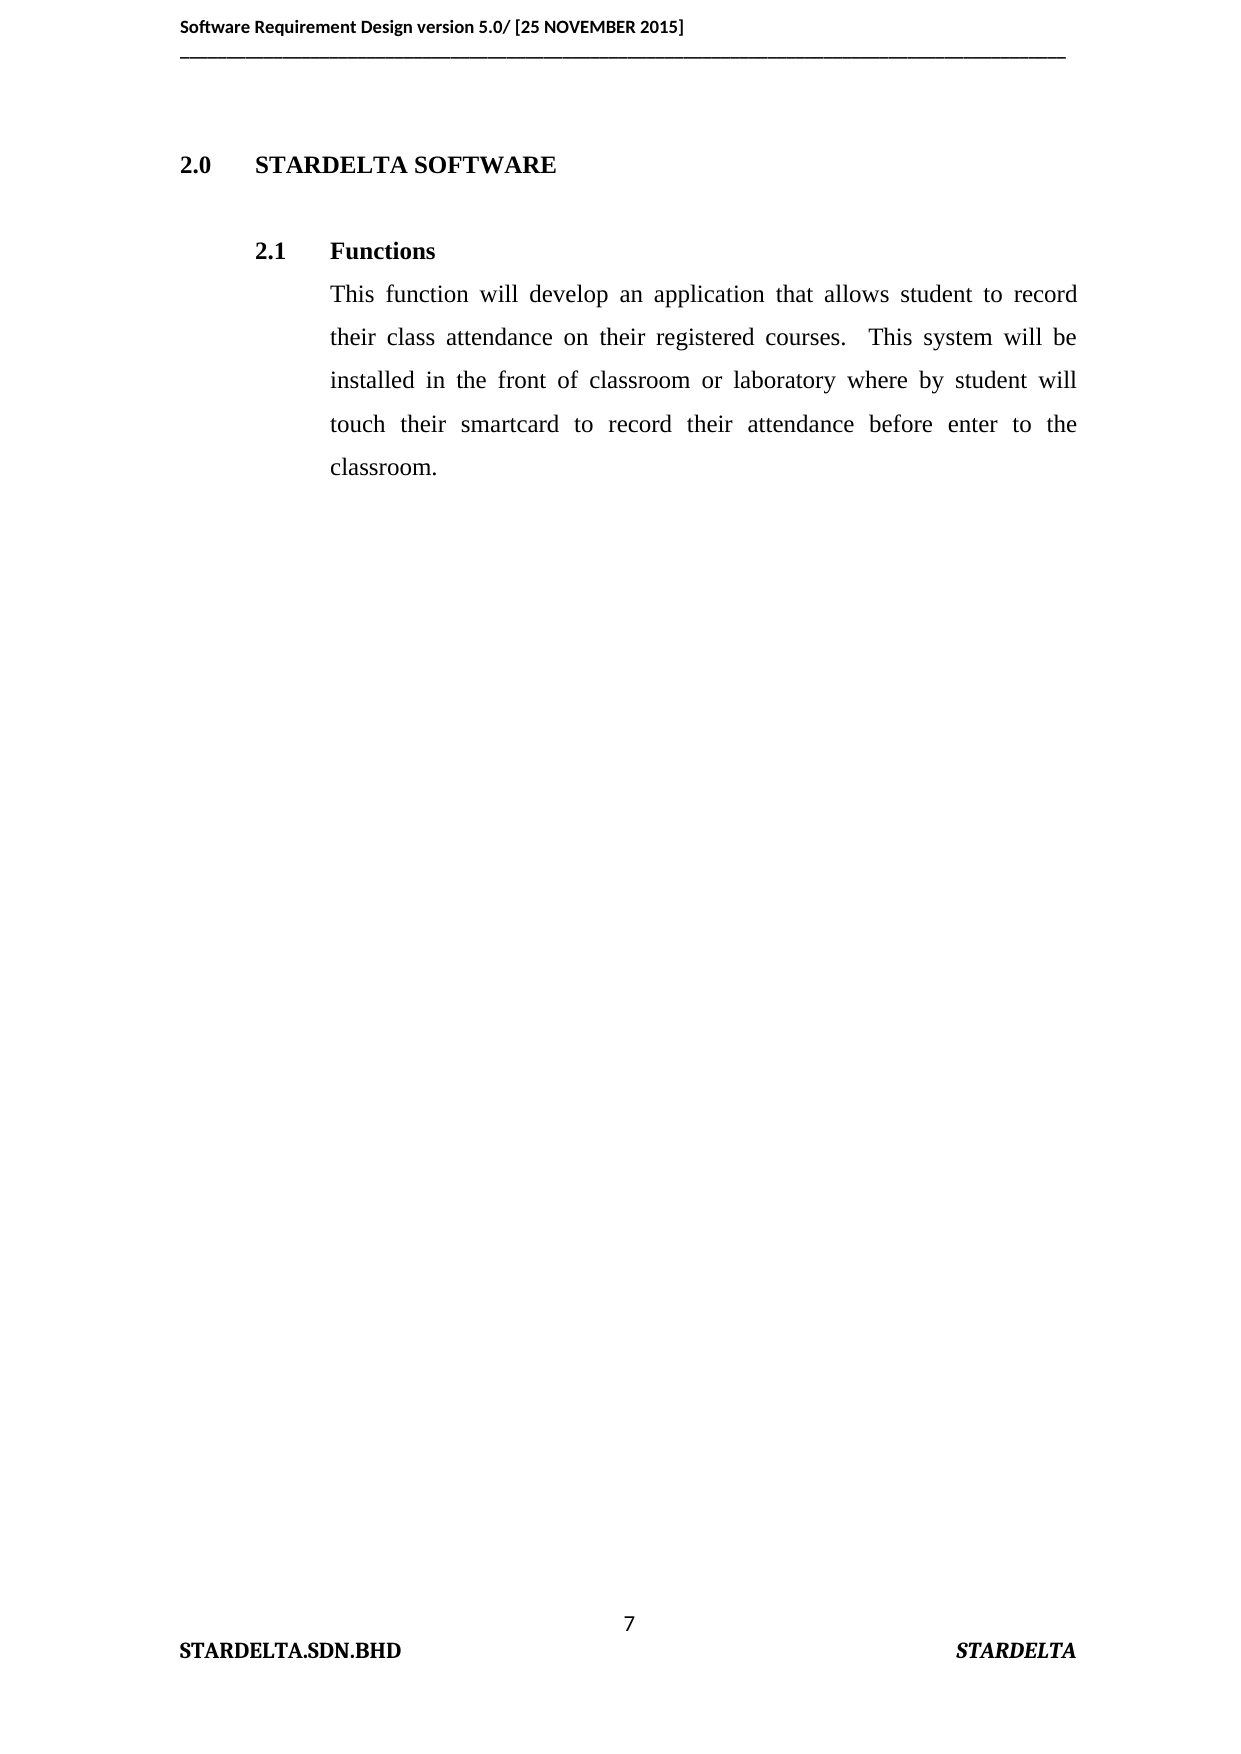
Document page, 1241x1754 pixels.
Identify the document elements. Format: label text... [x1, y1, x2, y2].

list STARDELTA SOFTWARE [180, 150, 1078, 179]
list Functions [255, 236, 1078, 265]
text This function will develop an application that allows student to record their class attendance on their registered courses. This system will be installed in the front of classroom or laboratory where by student will touch their smartcard to record their attendance before enter to the classroom. [330, 279, 1078, 481]
